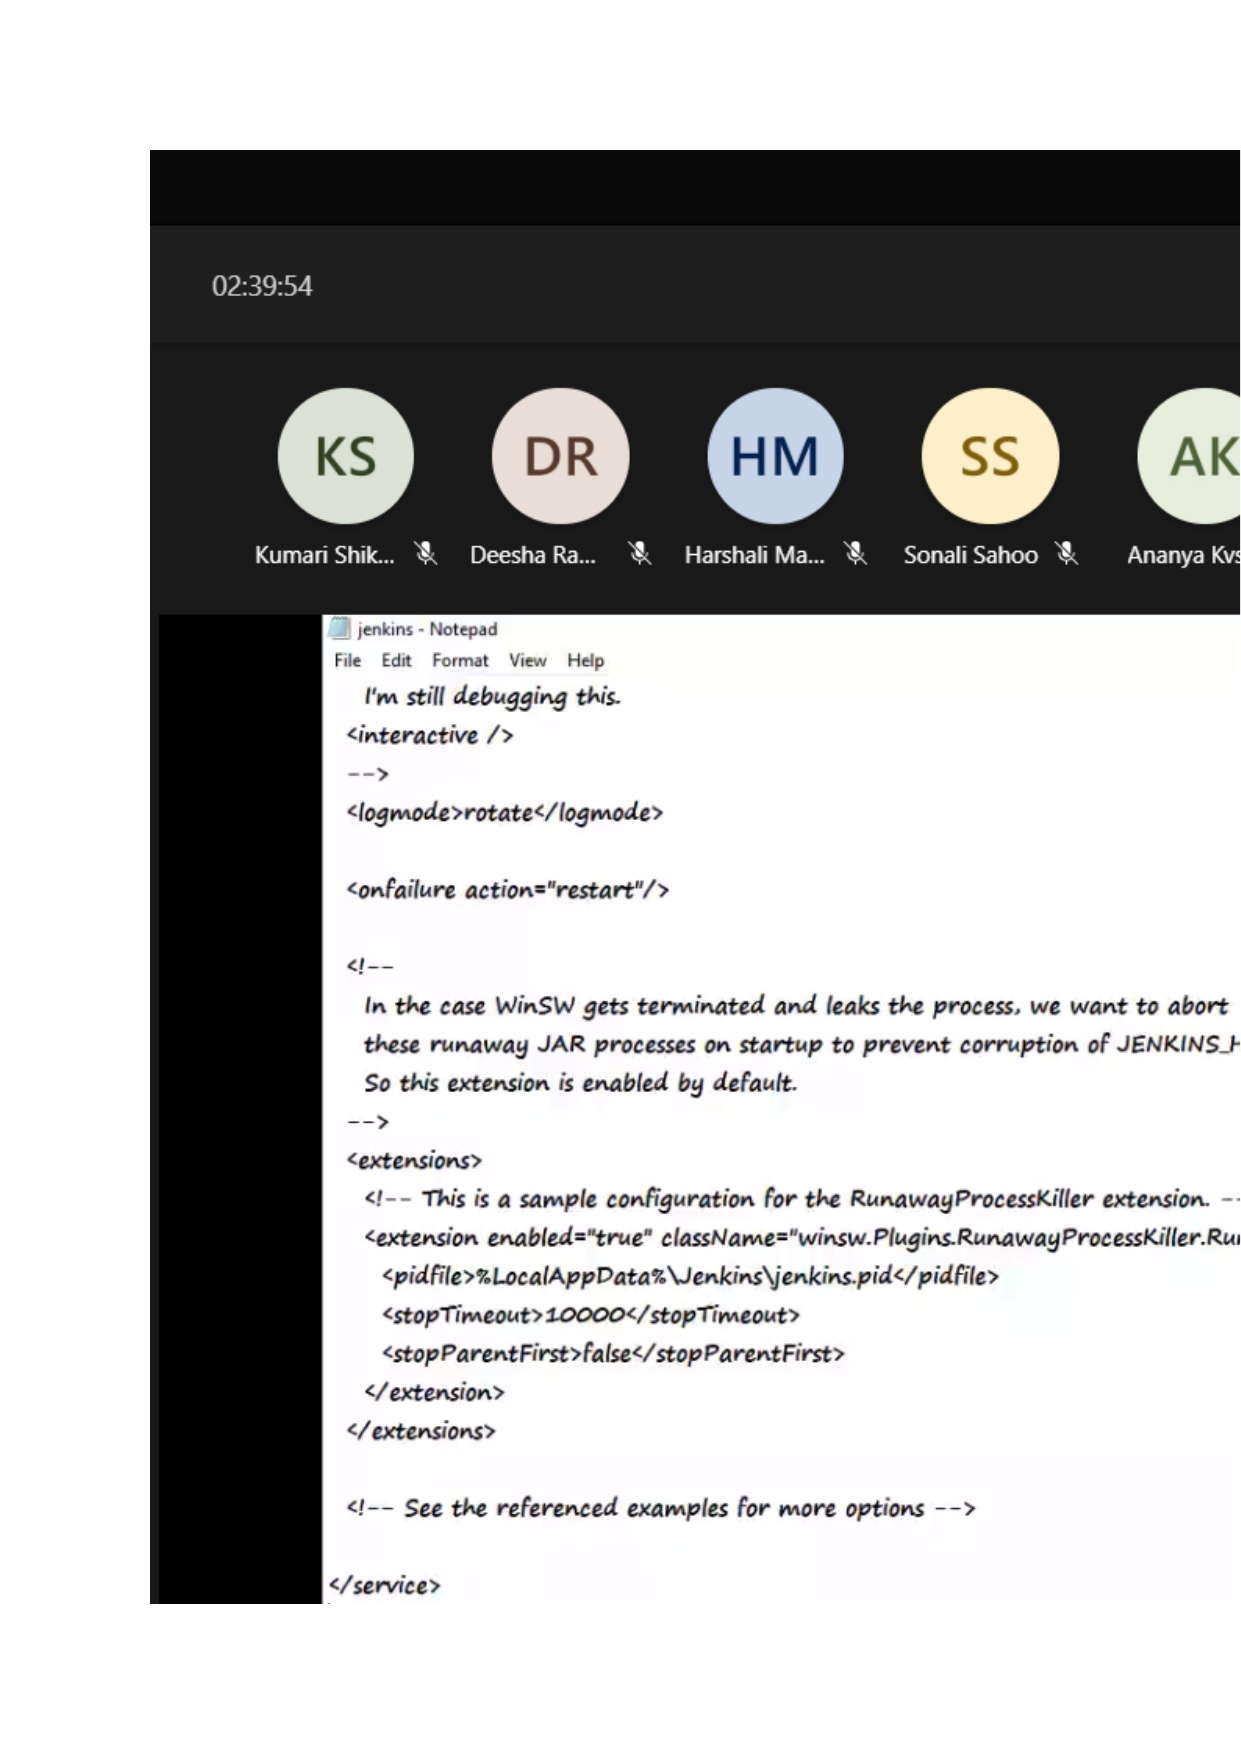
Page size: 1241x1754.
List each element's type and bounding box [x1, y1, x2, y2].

picture [150, 150, 1241, 1604]
